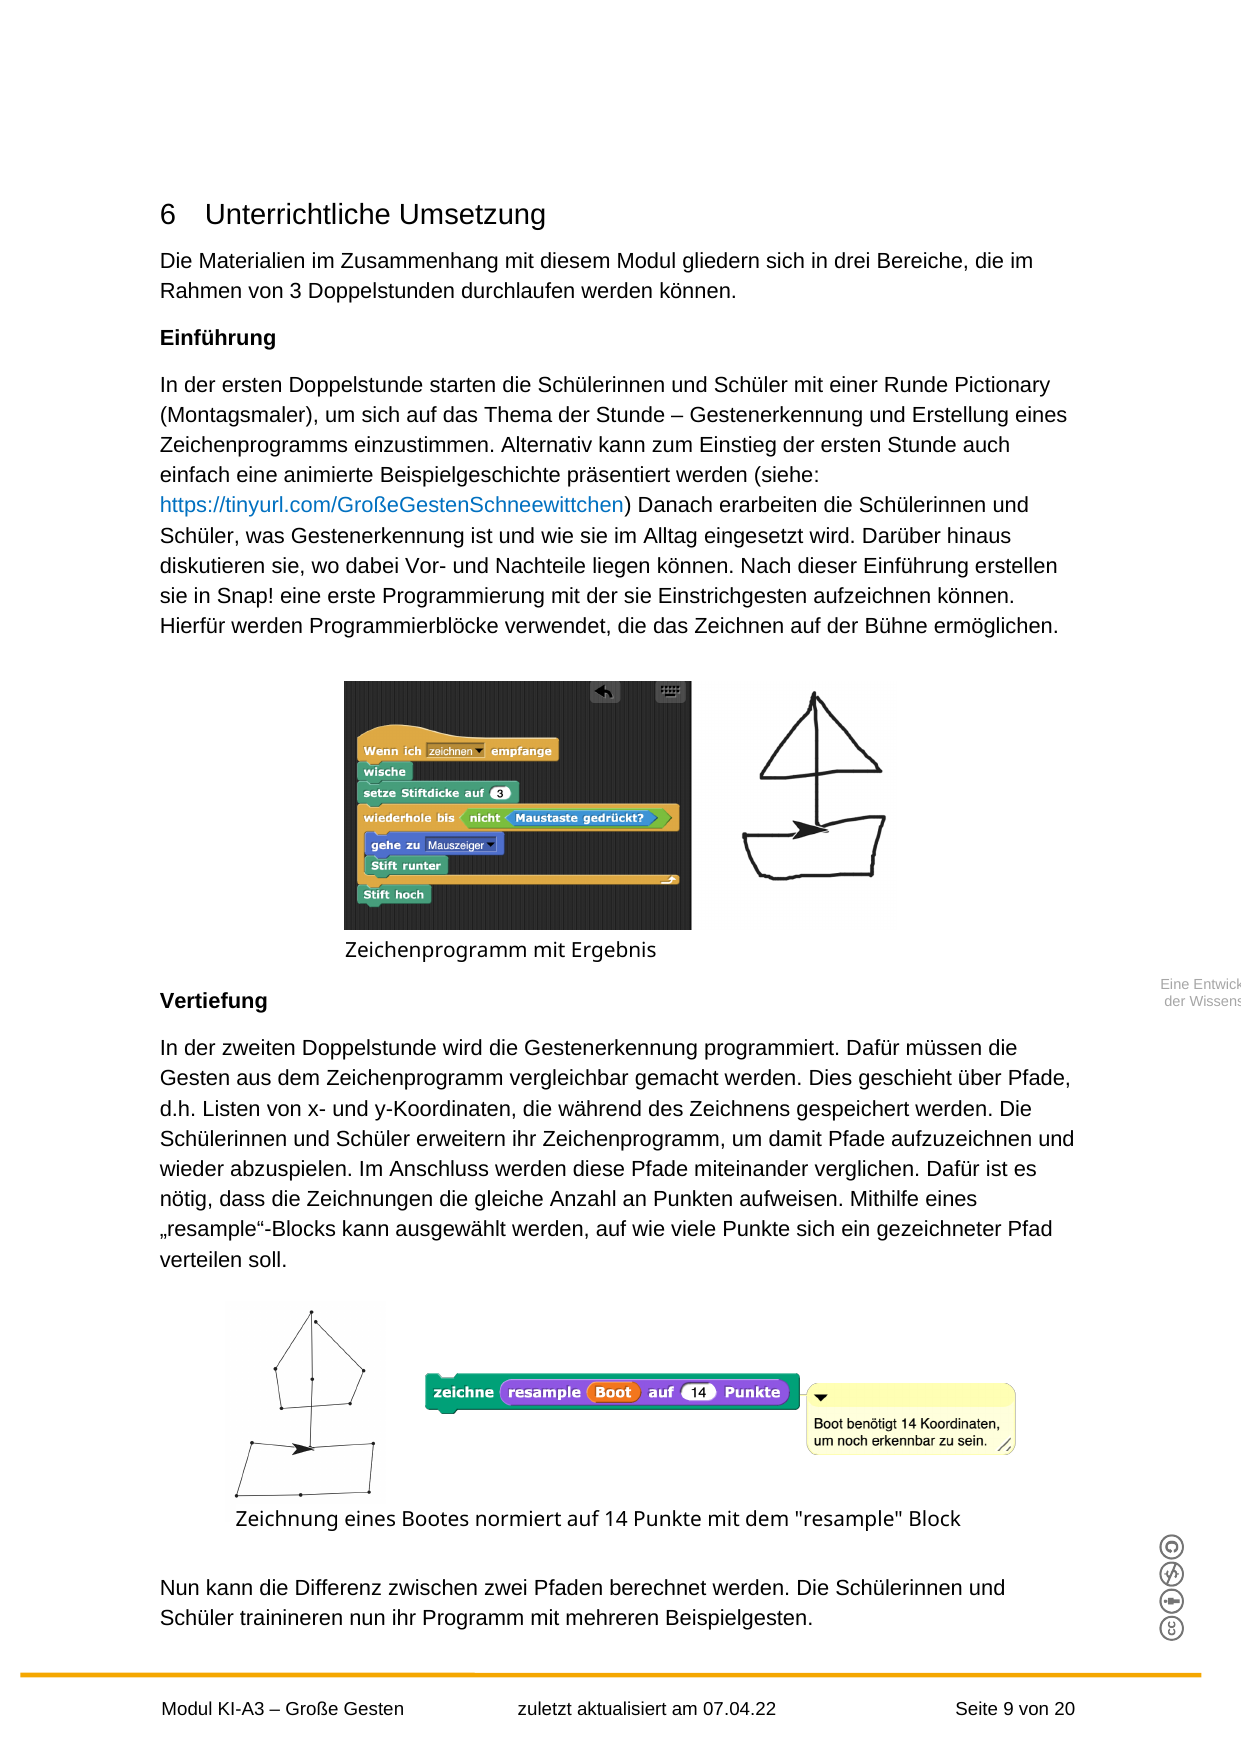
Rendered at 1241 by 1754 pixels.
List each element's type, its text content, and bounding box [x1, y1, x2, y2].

text Nun kann die Differenz zwischen zwei Pfaden berechnet werden. Die Schülerinnen und Schüler trainineren nun ihr Programm mit mehreren Beispielgesten. [159, 1574, 1081, 1630]
picture [344, 681, 897, 930]
text Vertiefung [159, 988, 1081, 1013]
text In der ersten Doppelstunde starten die Schülerinnen und Schüler mit einer Runde Pictionary (Montagsmaler), um sich auf das Thema der Stunde – Gestenerkennung und Erstellung eines Zeichenprogramms einzustimmen. Alternativ kann zum Einstieg der ersten Stunde auch einfach eine animierte Beispielgeschichte präsentiert werden (siehe: https://tinyurl.com/GroßeGestenSchneewittchen) Danach erarbeiten die Schülerinnen und Schüler, was Gestenerkennung ist und wie sie im Alltag eingesetzt wird. Darüber hinaus diskutieren sie, wo dabei Vor- und Nachteile liegen können. Nach dieser Einführung erstellen sie in Snap! eine erste Programmierung mit der sie Einstrichgesten aufzeichnen können. Hierfür werden Programmierblöcke verwendet, die das Zeichnen auf der Bühne ermöglichen. [159, 371, 1081, 638]
picture [225, 1301, 386, 1522]
text Einführung [159, 324, 1081, 350]
picture [425, 1373, 1016, 1455]
subtitle Unterrichtliche Umsetzung [159, 197, 1081, 231]
text In der zweiten Doppelstunde wird die Gestenerkennung programmiert. Dafür müssen die Gesten aus dem Zeichenprogramm vergleichbar gemacht werden. Dies geschieht über Pfade, d.h. Listen von x- und y-Koordinaten, die während des Zeichnens gespeichert werden. Die Schülerinnen und Schüler erweitern ihr Zeichenprogramm, um damit Pfade aufzuzeichnen und wieder abzuspielen. Im Anschluss werden diese Pfade miteinander verglichen. Dafür ist es nötig, dass die Zeichnungen die gleiche Anzahl an Punkten aufweisen. Mithilfe eines „resample“-Blocks kann ausgewählt werden, auf wie viele Punkte sich ein gezeichneter Pfad verteilen soll. [159, 1035, 1081, 1272]
text Die Materialien im Zusammenhang mit diesem Modul gliedern sich in drei Bereiche, die im Rahmen von 3 Doppelstunden durchlaufen werden können. [159, 247, 1081, 303]
